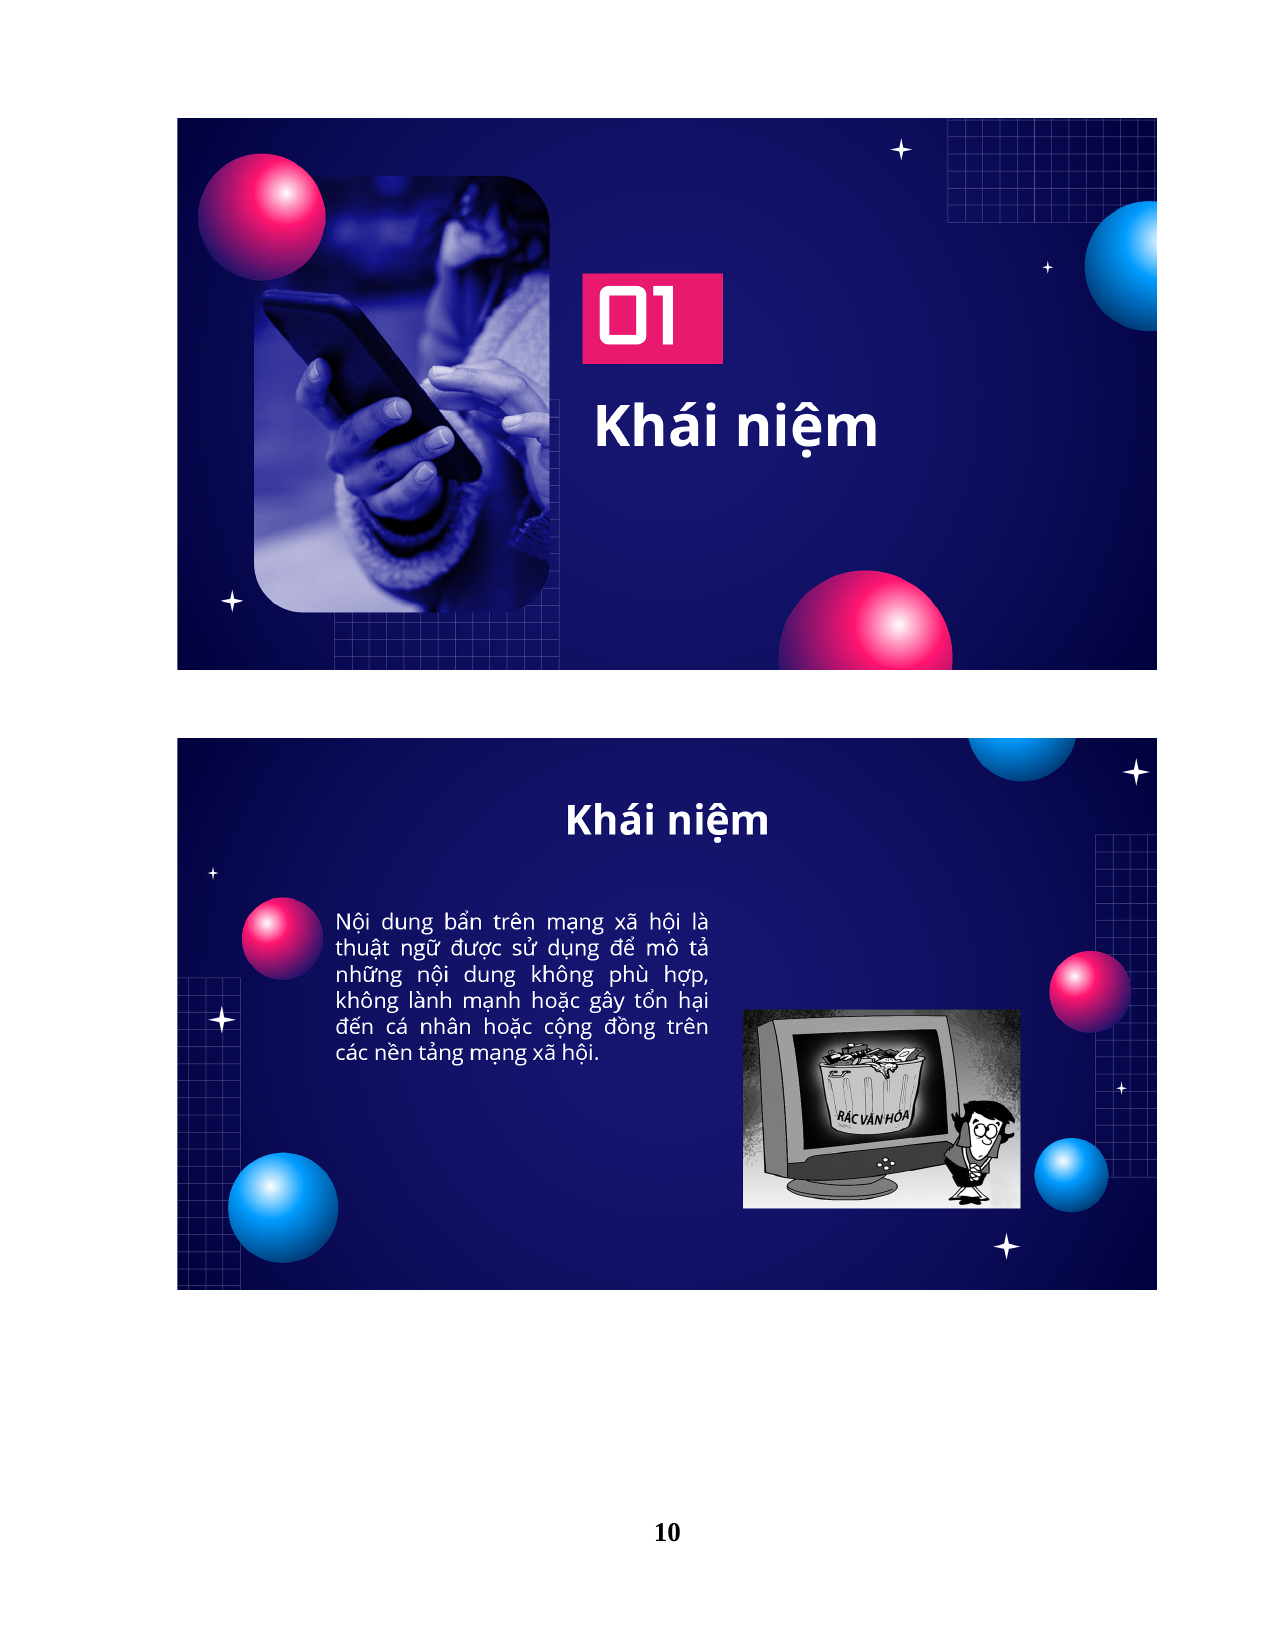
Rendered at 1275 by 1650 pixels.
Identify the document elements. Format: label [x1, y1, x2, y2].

picture [177, 118, 1157, 670]
picture [177, 738, 1157, 1290]
